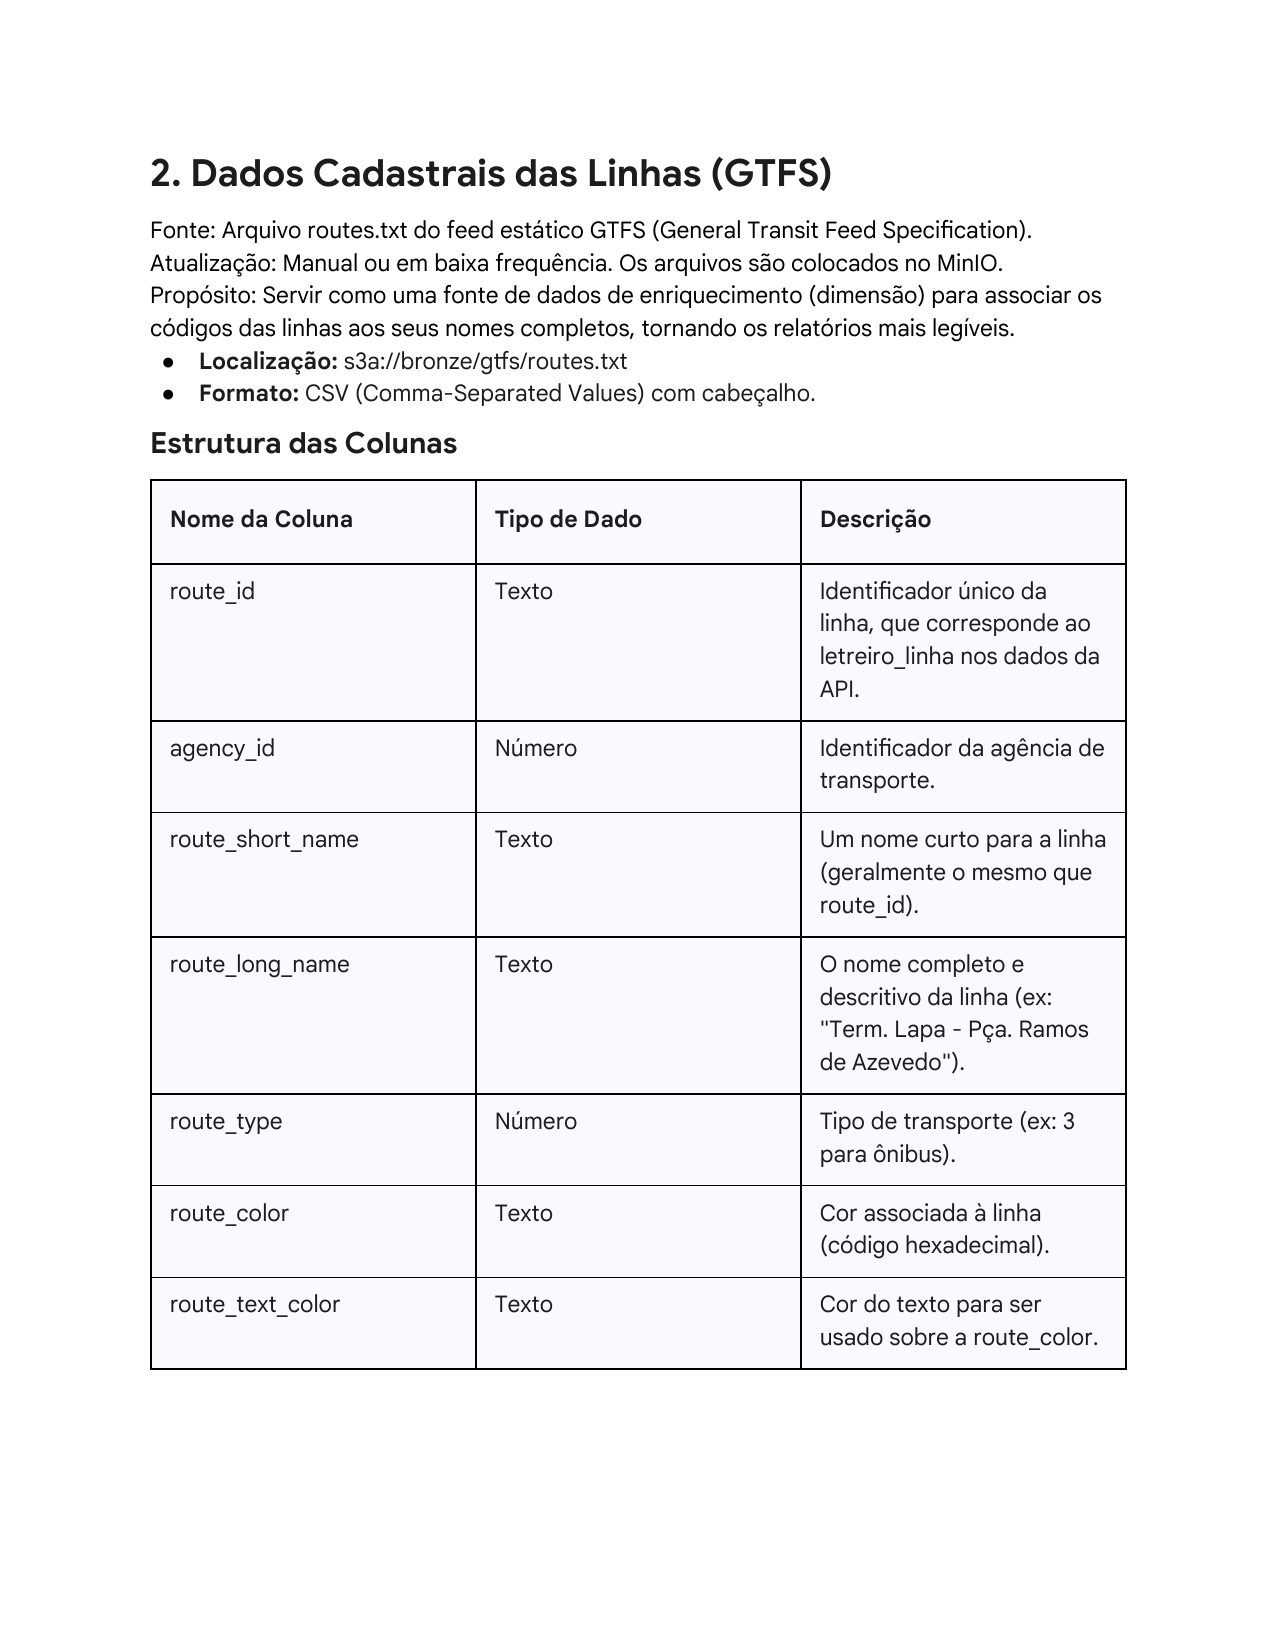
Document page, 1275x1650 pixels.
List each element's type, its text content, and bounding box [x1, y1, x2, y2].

table_header Nome da Coluna [152, 481, 475, 563]
text Propósito: Servir como uma fonte de dados de enriquecimento (dimensão) para associar os códigos das linhas aos seus nomes completos, tornando os relatórios mais legíveis. [150, 281, 1125, 343]
table_cell Texto [477, 938, 800, 1093]
list Localização: s3a://bronze/gtfs/routes.txt [161, 347, 1125, 376]
table_cell Cor associada à linha (código hexadecimal). [802, 1186, 1125, 1276]
text Fonte: Arquivo routes.txt do feed estático GTFS (General Transit Feed Specification). [150, 216, 1125, 245]
table_cell Tipo de transporte (ex: 3 para ônibus). [802, 1095, 1125, 1185]
table_cell Identificador da agência de transporte. [802, 722, 1125, 812]
table_cell route_text_color [152, 1278, 475, 1368]
list Formato: CSV (Comma-Separated Values) com cabeçalho. [161, 379, 1125, 408]
table_cell Cor do texto para ser usado sobre a route_color. [802, 1278, 1125, 1368]
table_cell Texto [477, 1278, 800, 1368]
table_cell route_type [152, 1095, 475, 1185]
table_cell route_short_name [152, 813, 475, 936]
table_cell Número [477, 722, 800, 812]
table_cell Texto [477, 1186, 800, 1276]
table_cell O nome completo e descritivo da linha (ex: "Term. Lapa - Pça. Ramos de Azevedo"). [802, 938, 1125, 1093]
table_cell Um nome curto para a linha (geralmente o mesmo que route_id). [802, 813, 1125, 936]
table_cell route_color [152, 1186, 475, 1276]
table_cell Número [477, 1095, 800, 1185]
table_header Tipo de Dado [477, 481, 800, 563]
table_cell route_id [152, 565, 475, 720]
table_cell Texto [477, 565, 800, 720]
table_header Descrição [802, 481, 1125, 563]
table_cell Identificador único da linha, que corresponde ao letreiro_linha nos dados da API. [802, 565, 1125, 720]
text Atualização: Manual ou em baixa frequência. Os arquivos são colocados no MinIO. [150, 249, 1125, 277]
subtitle 2. Dados Cadastrais das Linhas (GTFS) [150, 150, 1125, 197]
subtitle Estrutura das Colunas [150, 425, 1125, 461]
table_cell Texto [477, 813, 800, 936]
table_cell route_long_name [152, 938, 475, 1093]
table_cell agency_id [152, 722, 475, 812]
